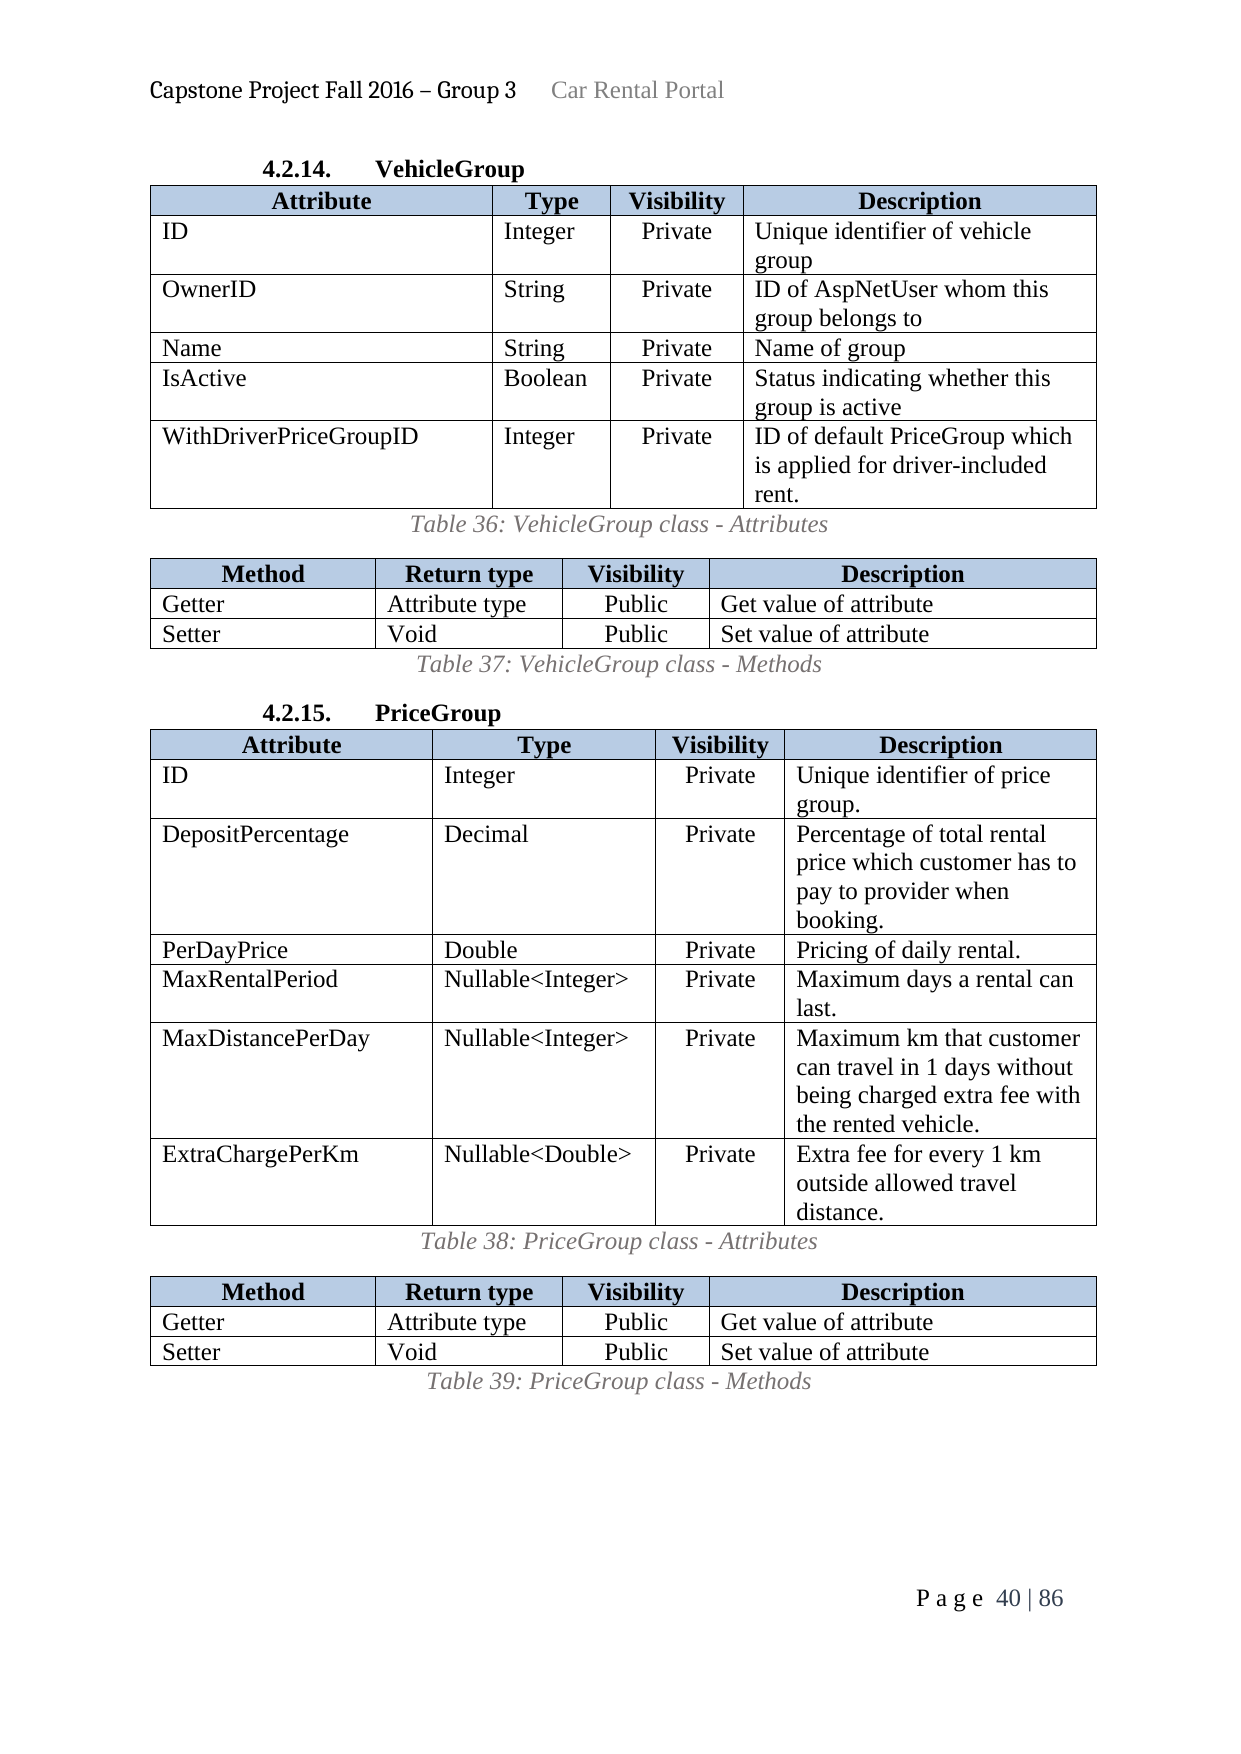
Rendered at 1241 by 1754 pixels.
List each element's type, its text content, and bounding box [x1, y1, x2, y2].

table_header Return type [376, 559, 562, 588]
table_header Type [493, 186, 610, 215]
table_header Visibility [563, 1277, 709, 1306]
table_cell String [493, 275, 610, 332]
table_cell PerDayPrice [151, 935, 432, 963]
table_cell Private [611, 421, 743, 508]
table_cell Getter [151, 1307, 375, 1336]
table_cell Setter [151, 1337, 375, 1365]
table_cell Private [656, 1139, 784, 1225]
table_cell ID [151, 216, 492, 273]
table_header Method [151, 1277, 375, 1306]
table_cell Getter [151, 589, 375, 618]
table_cell Private [656, 935, 784, 963]
table_cell Setter [151, 619, 375, 648]
table_cell Private [611, 363, 743, 420]
table_header Description [785, 730, 1096, 759]
table_cell Public [563, 1337, 709, 1365]
table_cell Double [433, 935, 655, 963]
table_cell WithDriverPriceGroupID [151, 421, 492, 508]
table_cell Percentage of total rental price which customer has to pay to provider when booking. [785, 819, 1096, 934]
table_header Visibility [611, 186, 743, 215]
table_cell Set value of attribute [710, 619, 1096, 648]
table_header Description [710, 559, 1096, 588]
table_cell Pricing of daily rental. [785, 935, 1096, 963]
table_cell IsActive [151, 363, 492, 420]
table_header Description [744, 186, 1096, 215]
table_cell Integer [493, 421, 610, 508]
table_cell Get value of attribute [710, 589, 1096, 618]
table_cell Get value of attribute [710, 1307, 1096, 1336]
table_cell Private [611, 333, 743, 362]
table_cell Integer [433, 760, 655, 818]
table_cell Name [151, 333, 492, 362]
table_cell Private [611, 216, 743, 273]
table_cell ID of AspNetUser whom this group belongs to [744, 275, 1096, 332]
table_cell ID [151, 760, 432, 818]
table_cell Maximum km that customer can travel in 1 days without being charged extra fee with the rented vehicle. [785, 1023, 1096, 1138]
table_cell ExtraChargePerKm [151, 1139, 432, 1225]
table_cell Private [656, 819, 784, 934]
table_cell DepositPercentage [151, 819, 432, 934]
table_cell Private [656, 965, 784, 1022]
table_header Visibility [656, 730, 784, 759]
table_cell Void [376, 619, 562, 648]
table_cell Public [563, 589, 709, 618]
table_cell Decimal [433, 819, 655, 934]
table_header Type [433, 730, 655, 759]
table_cell Integer [493, 216, 610, 273]
table_header Visibility [563, 559, 709, 588]
table_cell Boolean [493, 363, 610, 420]
table_cell Maximum days a rental can last. [785, 965, 1096, 1022]
table_cell Extra fee for every 1 km outside allowed travel distance. [785, 1139, 1096, 1225]
table_cell Attribute type [376, 1307, 562, 1336]
table_header Attribute [151, 186, 492, 215]
table_header Attribute [151, 730, 432, 759]
table_cell Attribute type [376, 589, 562, 618]
table_cell Name of group [744, 333, 1096, 362]
table_cell ID of default PriceGroup which is applied for driver-included rent. [744, 421, 1096, 508]
table_header Description [710, 1277, 1096, 1306]
table_cell Private [656, 760, 784, 818]
table_cell MaxRentalPeriod [151, 965, 432, 1022]
table_cell MaxDistancePerDay [151, 1023, 432, 1138]
table_cell Set value of attribute [710, 1337, 1096, 1365]
table_cell Nullable<Double> [433, 1139, 655, 1225]
table_cell Nullable<Integer> [433, 1023, 655, 1138]
table_header Method [151, 559, 375, 588]
table_cell Unique identifier of vehicle group [744, 216, 1096, 273]
table_header Return type [376, 1277, 562, 1306]
table_cell Public [563, 1307, 709, 1336]
table_cell Nullable<Integer> [433, 965, 655, 1022]
table_cell OwnerID [151, 275, 492, 332]
table_cell Private [656, 1023, 784, 1138]
table_cell String [493, 333, 610, 362]
subtitle PriceGroup [262, 698, 1090, 727]
table_cell Unique identifier of price group. [785, 760, 1096, 818]
table_cell Public [563, 619, 709, 648]
subtitle VehicleGroup [262, 154, 1090, 183]
table_cell Private [611, 275, 743, 332]
table_cell Void [376, 1337, 562, 1365]
table_cell Status indicating whether this group is active [744, 363, 1096, 420]
